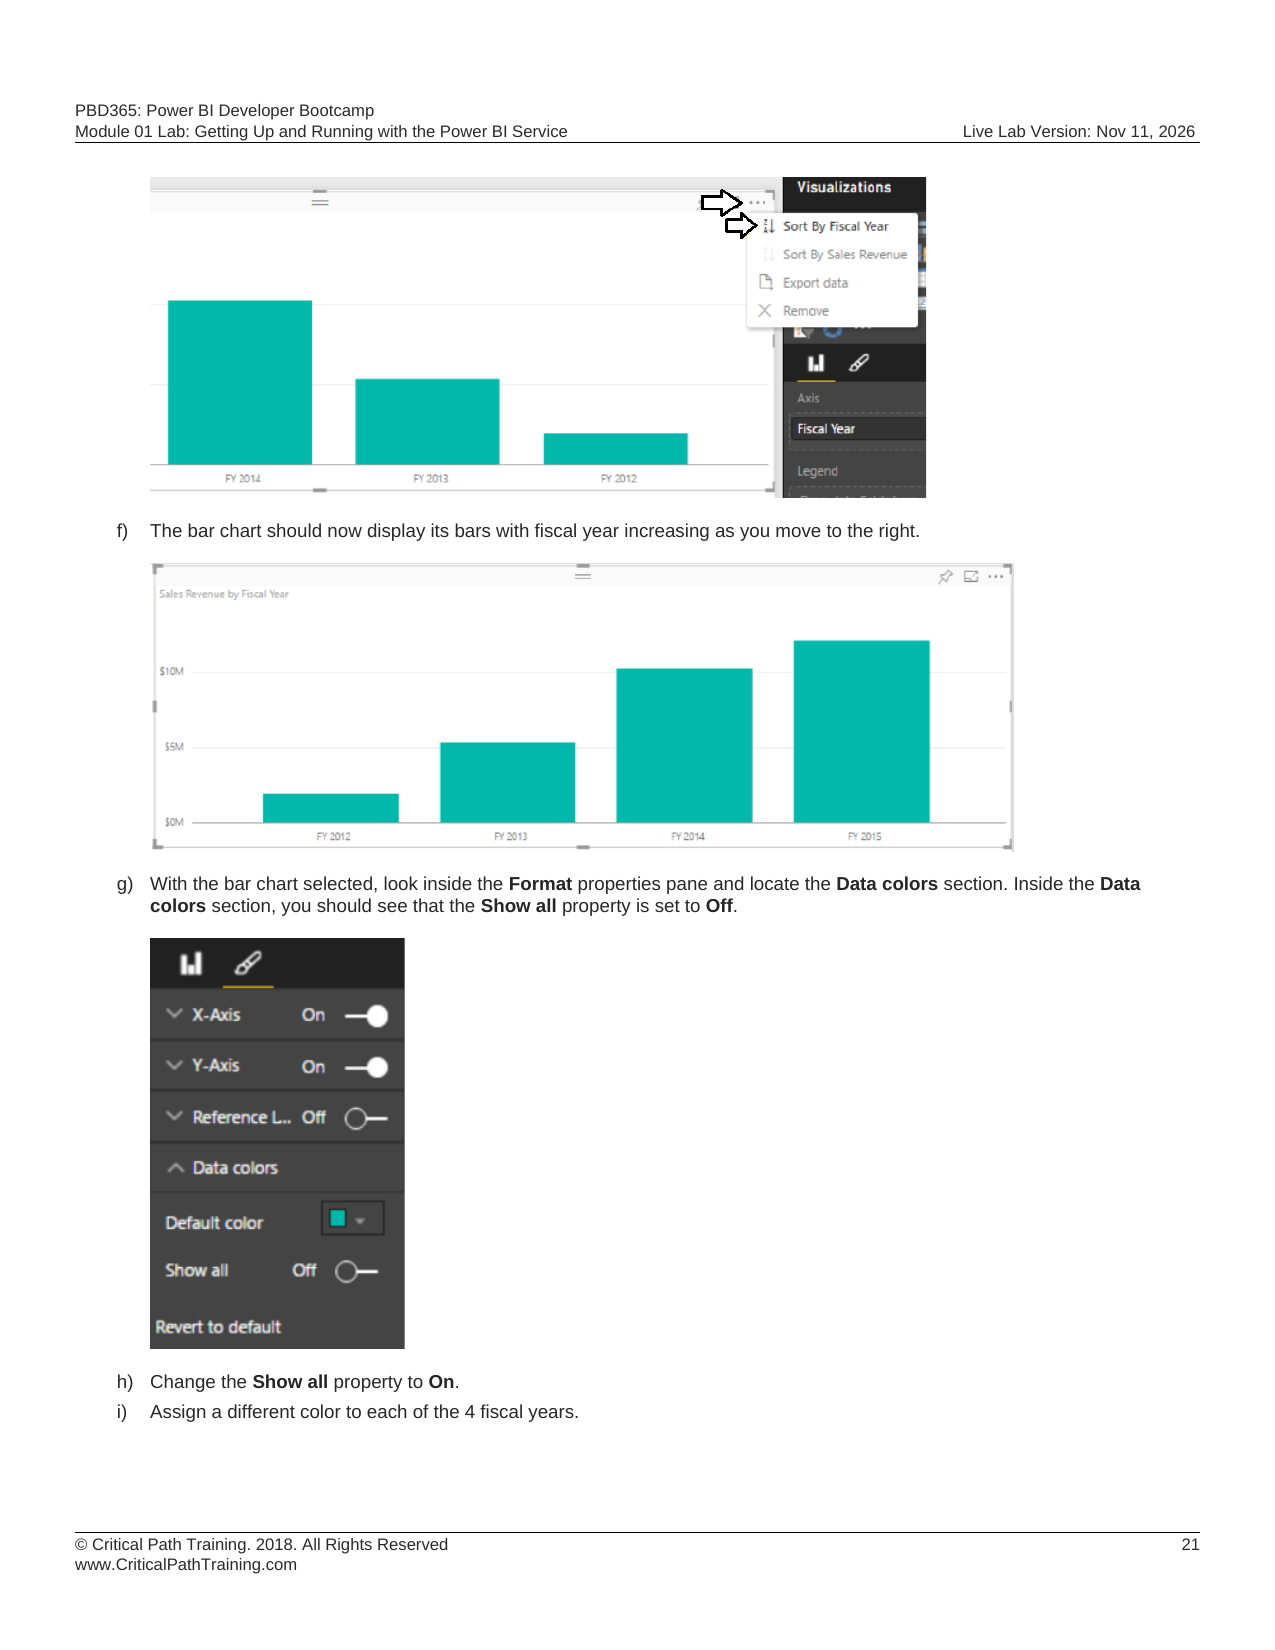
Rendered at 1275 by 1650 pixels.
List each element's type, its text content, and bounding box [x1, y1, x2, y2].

text The bar chart should now display its bars with fiscal year increasing as you move to the right. [117, 520, 1200, 541]
picture [150, 177, 927, 498]
text Assign a different color to each of the 4 fiscal years. [117, 1401, 1200, 1422]
picture [150, 563, 1014, 852]
text Change the Show all property to On. [117, 1371, 1200, 1392]
text With the bar chart selected, look inside the Format properties pane and locate the Data colors section. Inside the Data colors section, you should see that the Show all property is set to Off. [117, 873, 1200, 916]
picture [150, 938, 405, 1349]
